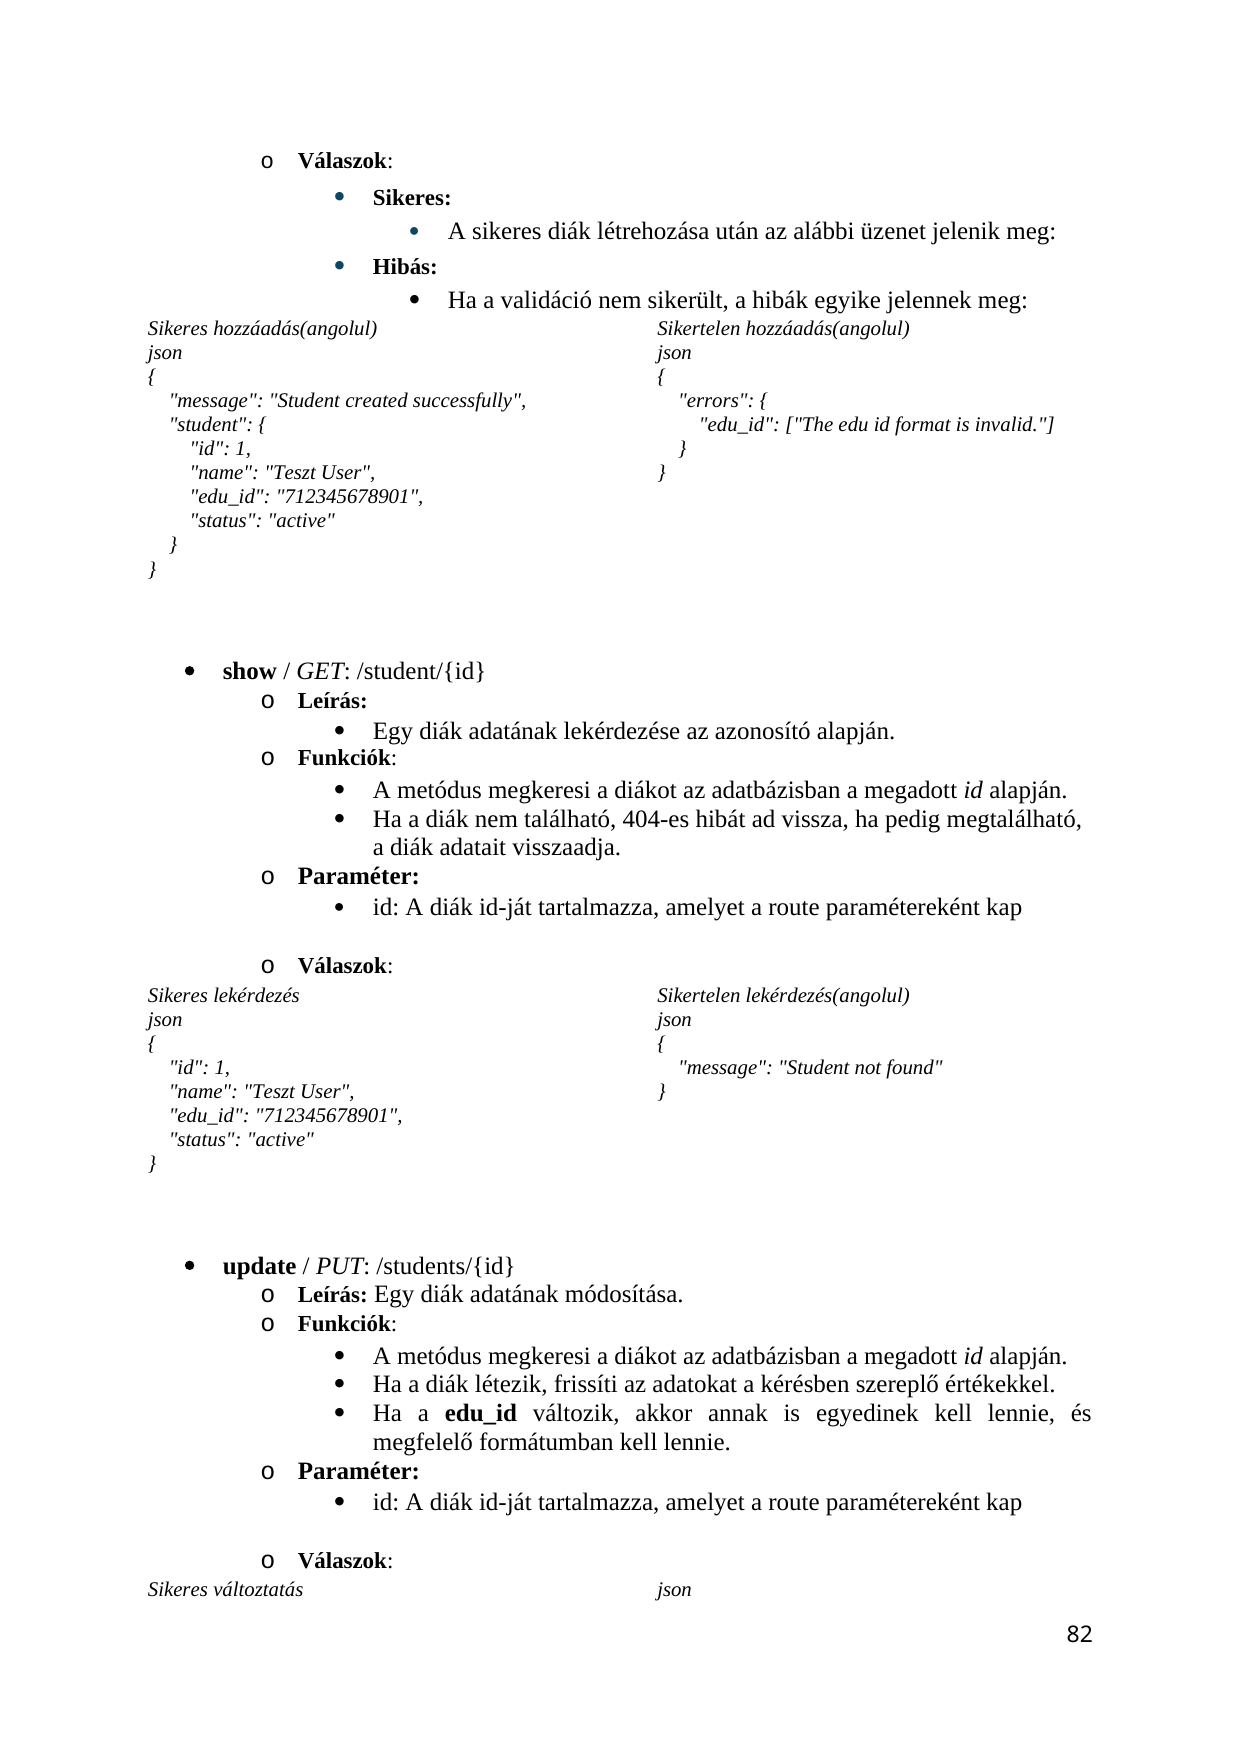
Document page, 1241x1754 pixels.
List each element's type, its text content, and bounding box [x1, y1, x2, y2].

text } [657, 436, 1093, 460]
text "errors": { [657, 388, 1093, 412]
list Ha a diák nem található, 404-es hibát ad vissza, ha pedig megtalálható, a diák adatait visszaadja. [335, 804, 1093, 861]
text Sikertelen hozzáadás(angolul) [657, 316, 1093, 340]
list Paraméter: [260, 861, 1093, 892]
text "edu_id": "712345678901", [148, 1103, 583, 1127]
text "edu_id": ["The edu id format is invalid."] [657, 412, 1093, 436]
text "status": "active" [148, 508, 583, 532]
list show / GET: /student/{id} [185, 656, 1093, 685]
list Válaszok: [260, 1547, 1093, 1576]
list Válaszok: [260, 148, 1093, 176]
list Funkciók: [260, 744, 1093, 773]
text { [657, 1031, 1093, 1055]
text json [657, 1577, 1093, 1601]
text "name": "Teszt User", [148, 1079, 583, 1103]
list Ha a diák létezik, frissíti az adatokat a kérésben szereplő értékekkel. [335, 1369, 1093, 1398]
text json [148, 340, 583, 364]
text "id": 1, [148, 1055, 583, 1079]
list Funkciók: [260, 1310, 1093, 1339]
list id: A diák id-ját tartalmazza, amelyet a route paramétereként kap [335, 1487, 1093, 1547]
list Hibás: [335, 251, 1093, 279]
text Sikeres változtatás [148, 1577, 583, 1601]
text Sikeres lekérdezés [148, 983, 583, 1007]
text json [657, 1007, 1093, 1031]
text json [148, 1007, 583, 1031]
list Paraméter: [260, 1456, 1093, 1487]
text Sikeres hozzáadás(angolul) [148, 316, 583, 340]
list A metódus megkeresi a diákot az adatbázisban a megadott id alapján. [335, 775, 1093, 804]
list Ha a edu_id változik, akkor annak is egyedinek kell lennie, és megfelelő formátumban kell lennie. [335, 1398, 1093, 1456]
list Egy diák adatának lekérdezése az azonosító alapján. [335, 716, 1093, 744]
text "message": "Student not found" [657, 1055, 1093, 1079]
text Sikertelen lekérdezés(angolul) [657, 983, 1093, 1007]
list id: A diák id-ját tartalmazza, amelyet a route paramétereként kap [335, 892, 1093, 952]
text } [148, 556, 583, 581]
text } [657, 460, 1093, 484]
text "edu_id": "712345678901", [148, 484, 583, 508]
text "name": "Teszt User", [148, 460, 583, 484]
list A sikeres diák létrehozása után az alábbi üzenet jelenik meg: [410, 216, 1093, 245]
text json [657, 340, 1093, 364]
text { [148, 1031, 583, 1055]
text "message": "Student created successfully", [148, 388, 583, 412]
text { [148, 364, 583, 388]
text "id": 1, [148, 436, 583, 460]
list Sikeres: [335, 182, 1093, 210]
text { [657, 364, 1093, 388]
list Ha a validáció nem sikerült, a hibák egyike jelennek meg: [410, 285, 1093, 314]
text } [148, 532, 583, 556]
text } [657, 1079, 1093, 1103]
list Leírás: [260, 685, 1093, 716]
text "status": "active" [148, 1127, 583, 1151]
list A metódus megkeresi a diákot az adatbázisban a megadott id alapján. [335, 1341, 1093, 1369]
list update / PUT: /students/{id} [185, 1251, 1093, 1279]
text "student": { [148, 412, 583, 436]
text } [148, 1151, 583, 1175]
list Válaszok: [260, 952, 1093, 981]
list Leírás: Egy diák adatának módosítása. [260, 1279, 1093, 1310]
